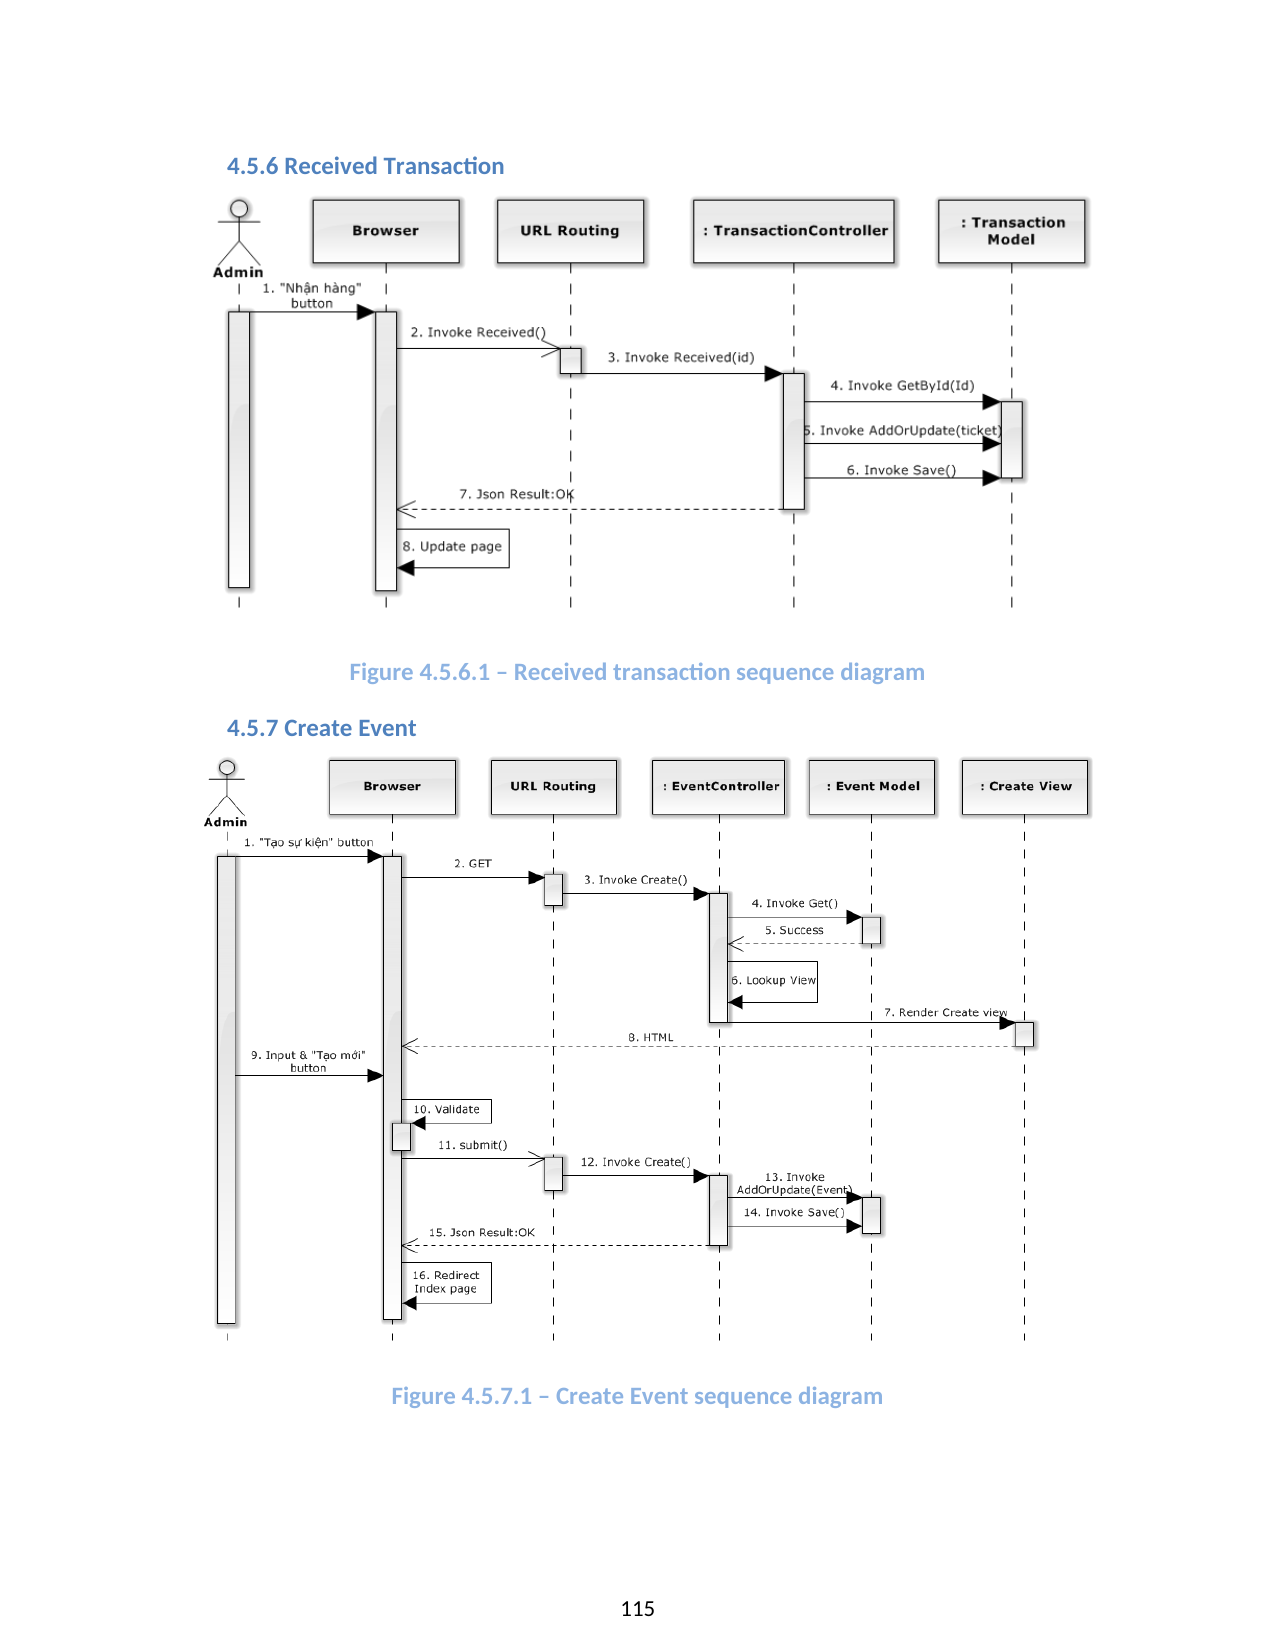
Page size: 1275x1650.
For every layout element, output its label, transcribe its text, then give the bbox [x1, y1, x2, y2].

picture [150, 185, 1100, 631]
text Figure 4.5.7.1 – Create Event sequence diagram [150, 1380, 1125, 1411]
subtitle Received Transaction [227, 150, 1125, 181]
picture [150, 746, 1100, 1355]
text Figure 4.5.6.1 – Received transaction sequence diagram [150, 656, 1125, 686]
subtitle Create Event [227, 712, 1125, 742]
